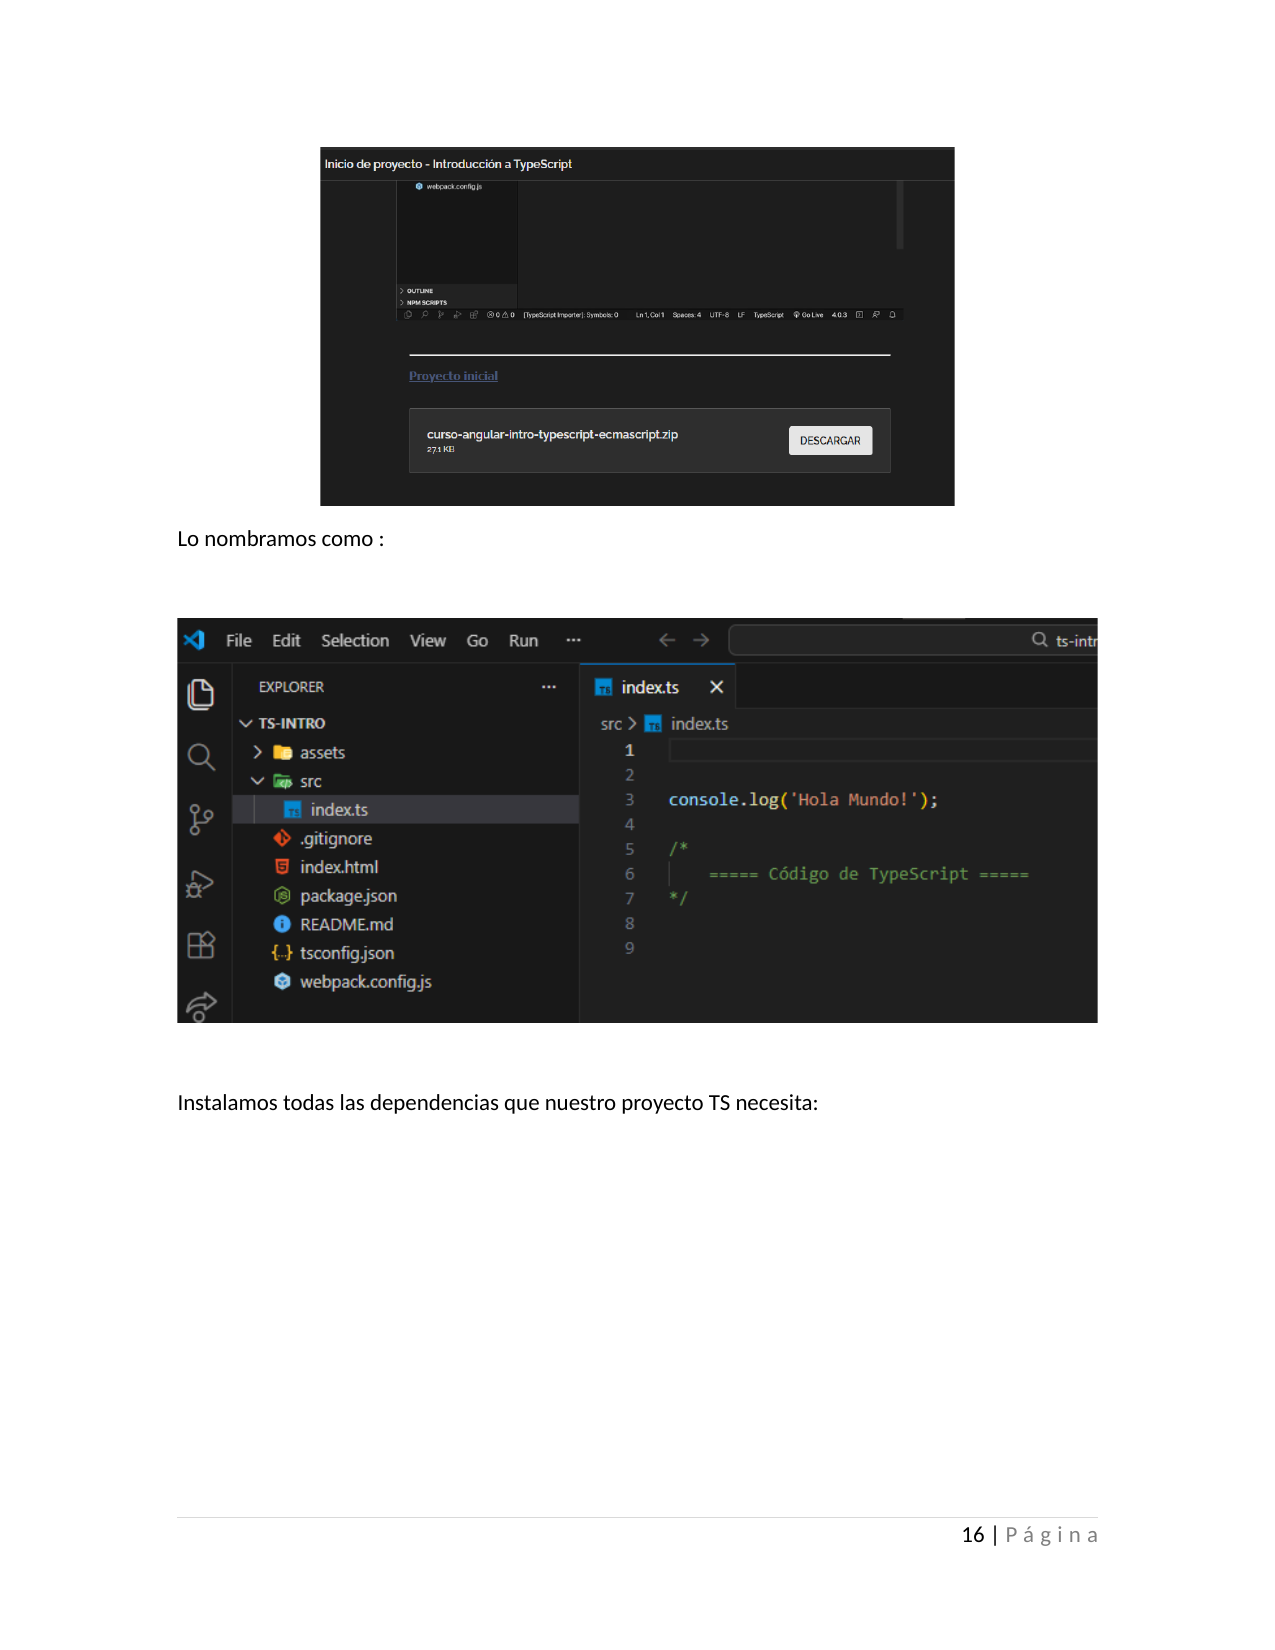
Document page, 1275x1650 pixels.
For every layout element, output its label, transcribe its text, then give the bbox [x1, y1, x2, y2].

picture [177, 618, 1098, 1023]
text Lo nombramos como : [177, 524, 1098, 553]
text Instalamos todas las dependencias que nuestro proyecto TS necesita: [177, 1088, 1098, 1116]
picture [320, 147, 955, 506]
